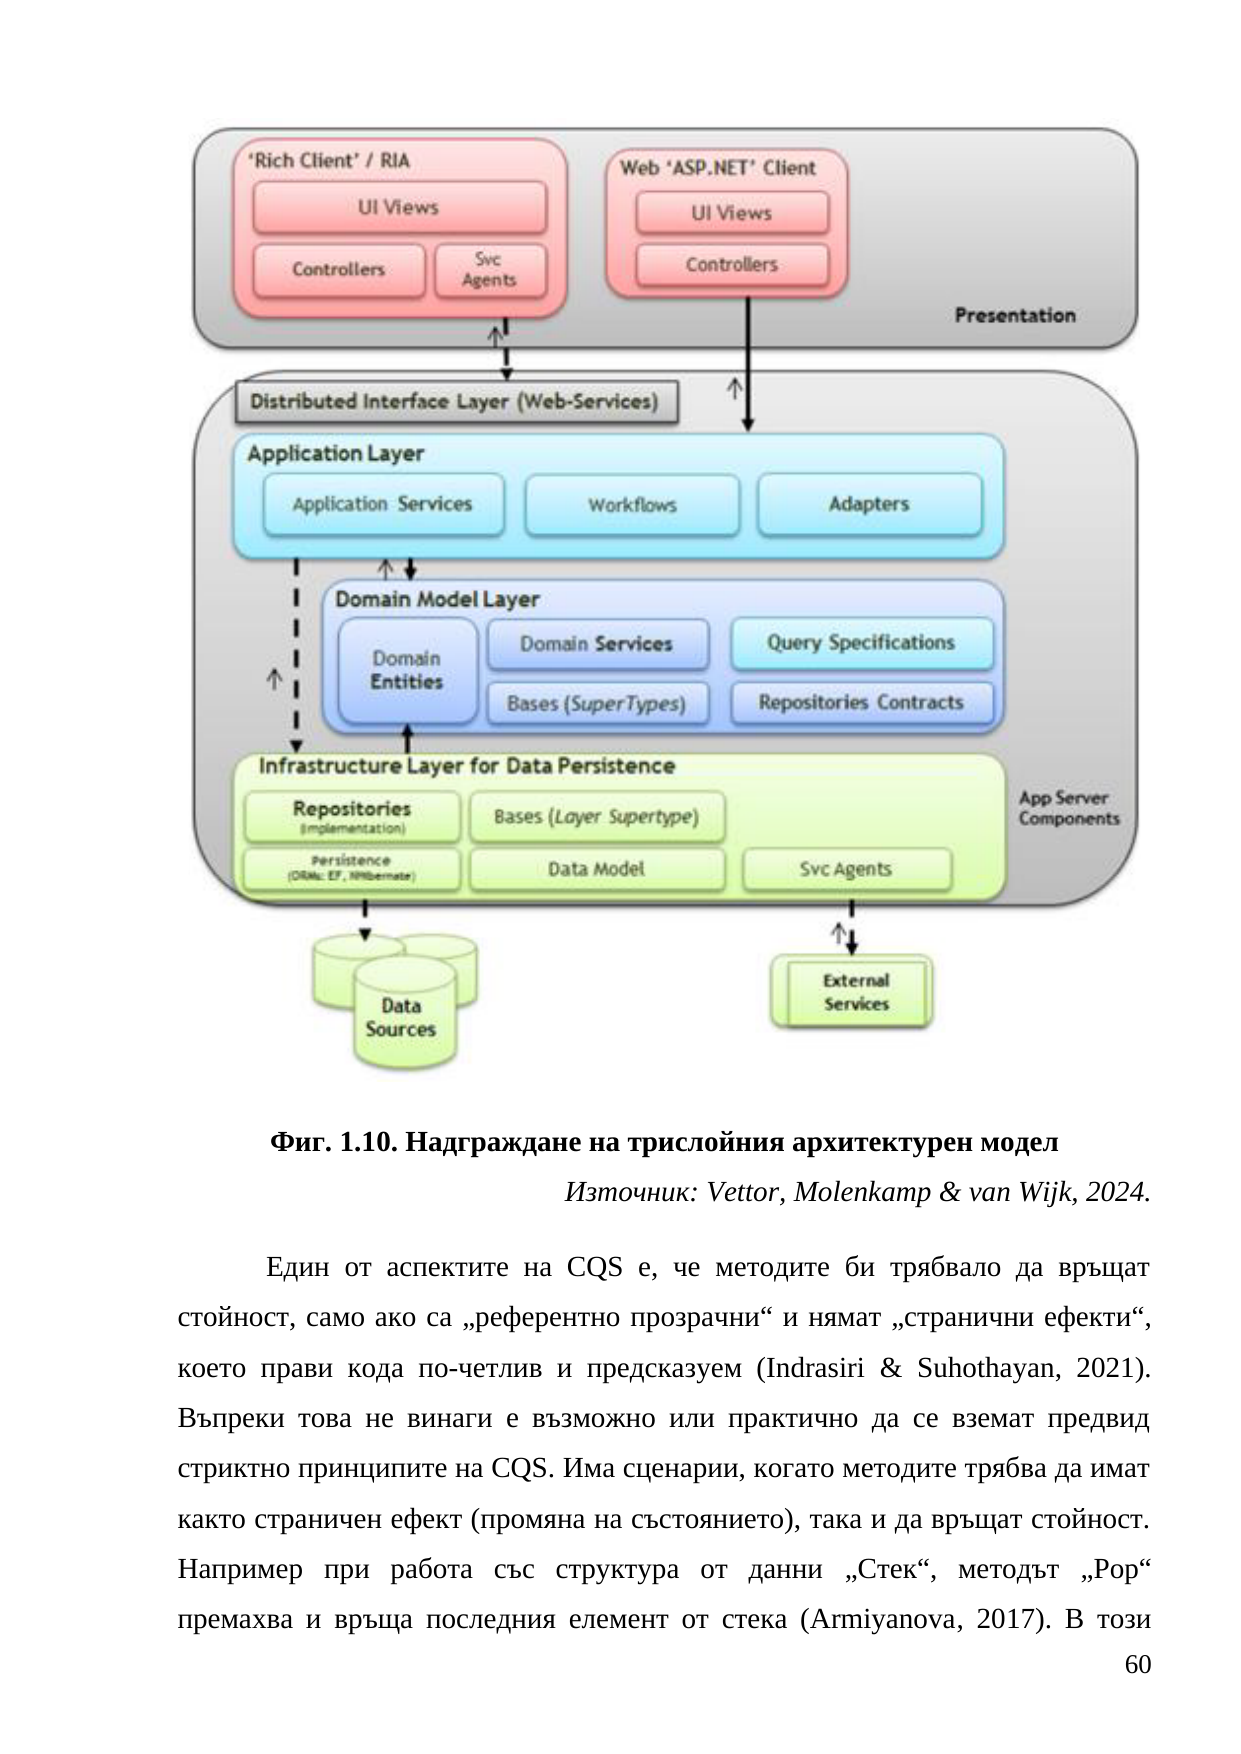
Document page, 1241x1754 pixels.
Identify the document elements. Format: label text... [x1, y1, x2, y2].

title Фиг. 1.10. Надграждане на трислойния архитектурен модел [177, 1124, 1152, 1157]
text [177, 1249, 1152, 1635]
title Източник: Vettor, Molenkamp & van Wijk, 2024. [177, 1174, 1152, 1207]
